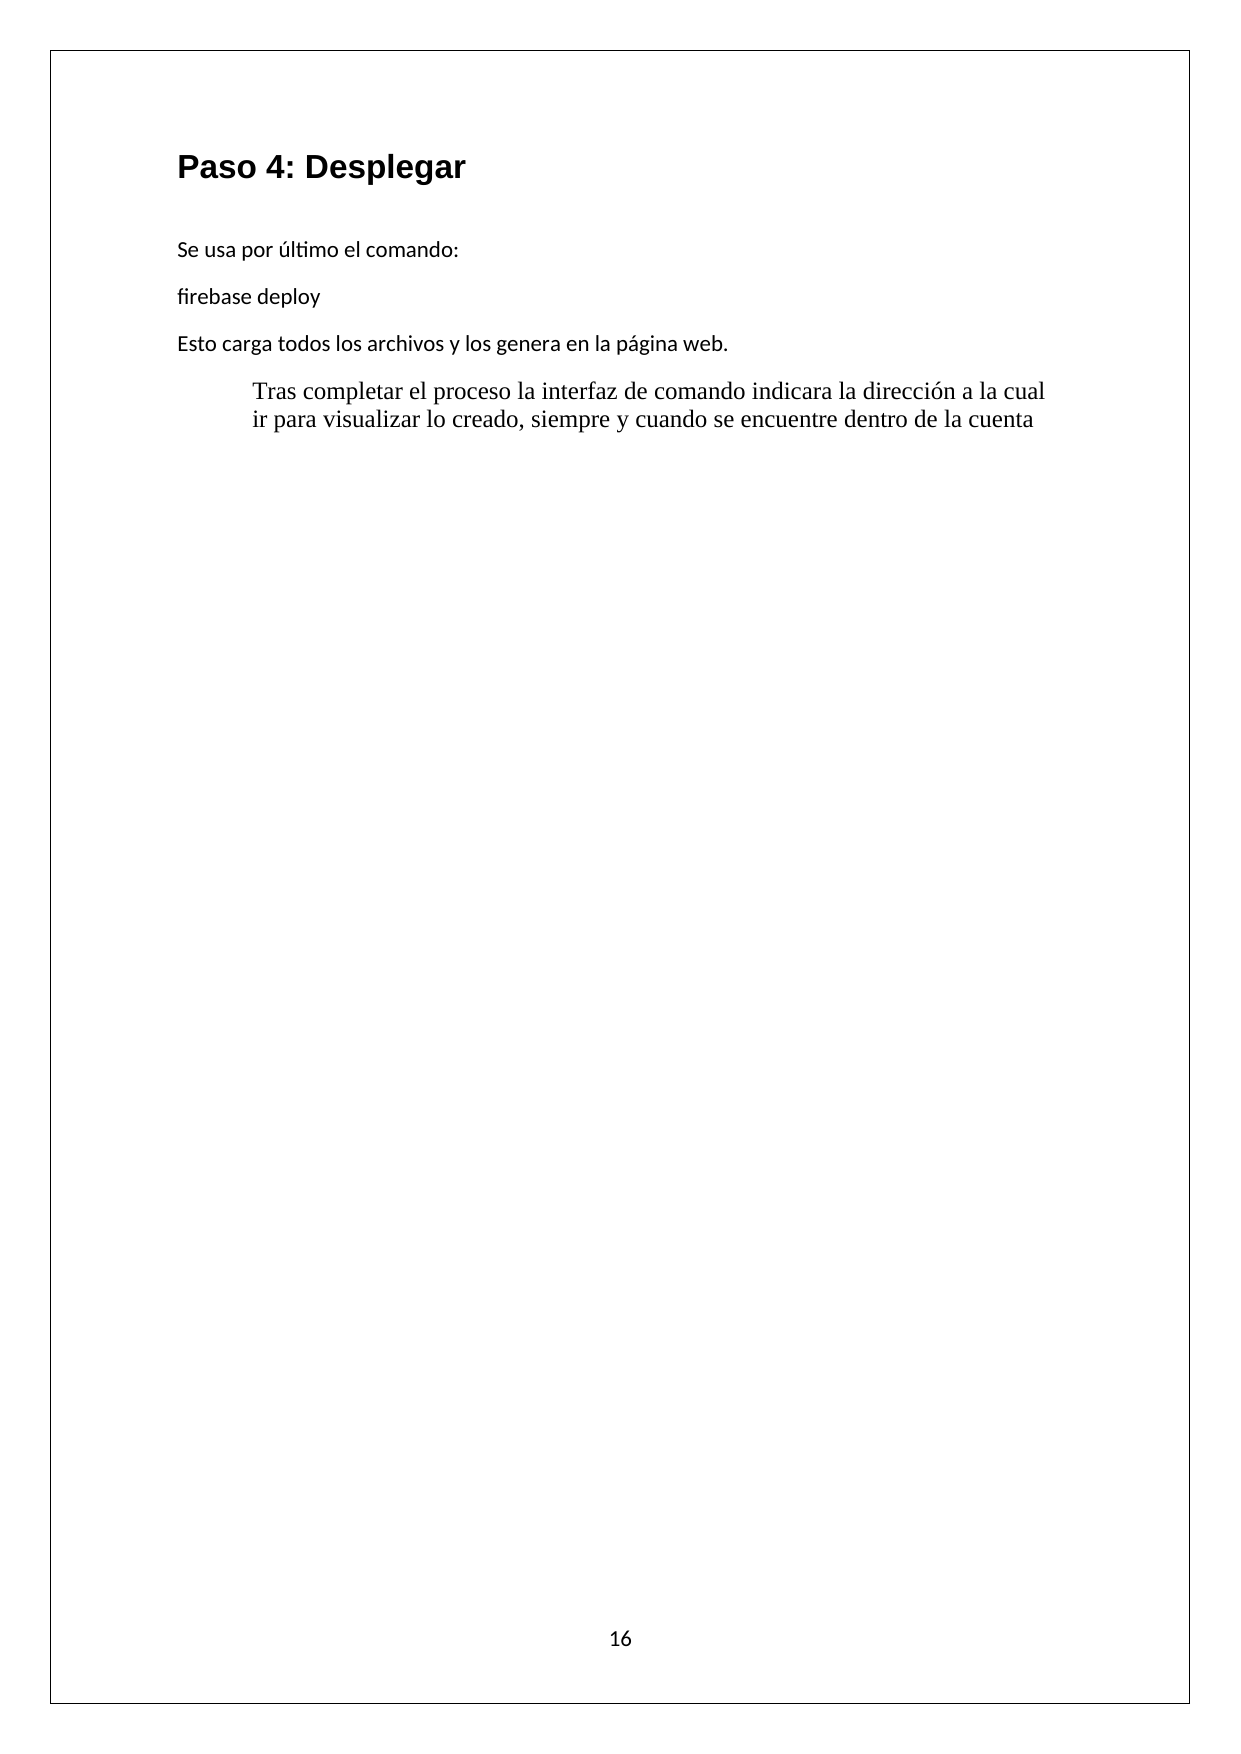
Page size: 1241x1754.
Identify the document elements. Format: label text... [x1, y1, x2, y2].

text Tras completar el proceso la interfaz de comando indicara la dirección a la cual ir para visualizar lo creado, siempre y cuando se encuentre dentro de la cuenta [252, 376, 1063, 433]
text firebase deploy [177, 282, 1063, 310]
subtitle Paso 4: Desplegar [177, 147, 1063, 186]
text Esto carga todos los archivos y los genera en la página web. [177, 329, 1063, 357]
text Se usa por último el comando: [177, 235, 1063, 263]
